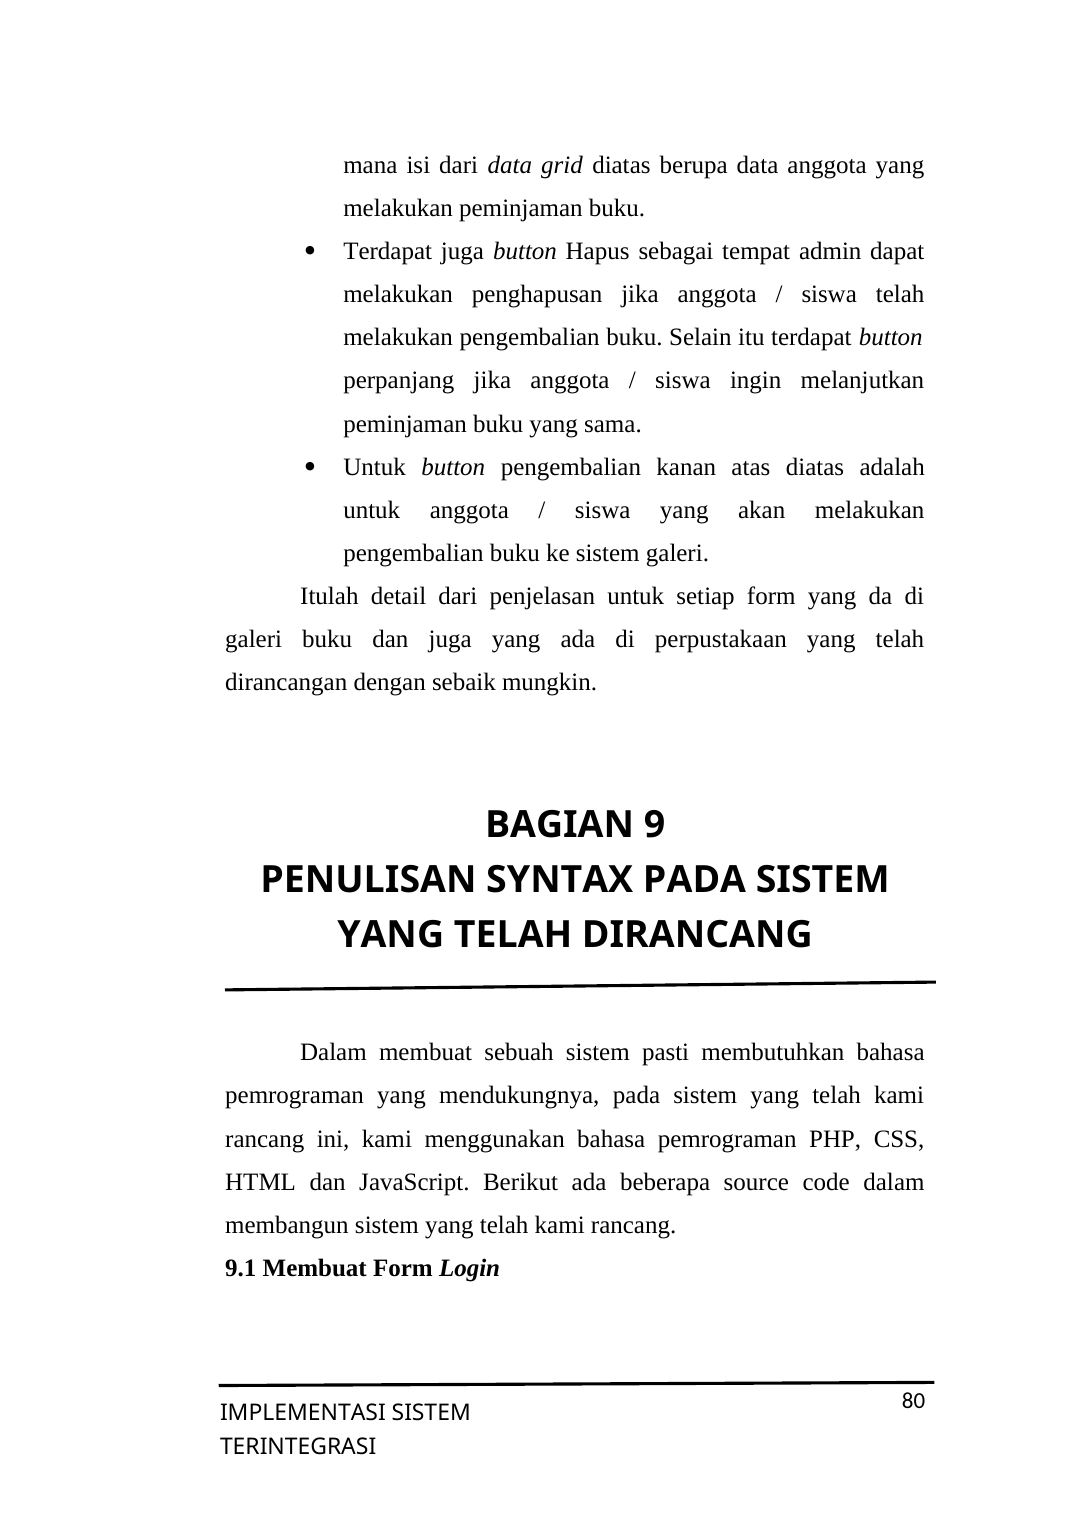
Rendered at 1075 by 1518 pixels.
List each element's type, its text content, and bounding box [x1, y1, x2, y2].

text Dalam membuat sebuah sistem pasti membutuhkan bahasa pemrograman yang mendukungnya, pada sistem yang telah kami rancang ini, kami menggunakan bahasa pemrograman PHP, CSS, HTML dan JavaScript. Berikut ada beberapa source code dalam membangun sistem yang telah kami rancang. [225, 1037, 925, 1239]
list Untuk button pengembalian kanan atas diatas adalah untuk anggota / siswa yang akan melakukan pengembalian buku ke sistem galeri. [306, 452, 925, 567]
text Membuat Form Login [225, 1253, 925, 1282]
text Itulah detail dari penjelasan untuk setiap form yang da di galeri buku dan juga yang ada di perpustakaan yang telah dirancangan dengan sebaik mungkin. [225, 581, 925, 696]
text BAGIAN 9 [225, 797, 925, 848]
list Terdapat juga button Hapus sebagai tempat admin dapat melakukan penghapusan jika anggota / siswa telah melakukan pengembalian buku. Selain itu terdapat button perpanjang jika anggota / siswa ingin melanjutkan peminjaman buku yang sama. [306, 236, 925, 437]
text PENULISAN SYNTAX PADA SISTEM YANG TELAH DIRANCANG [225, 852, 925, 958]
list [306, 150, 925, 222]
